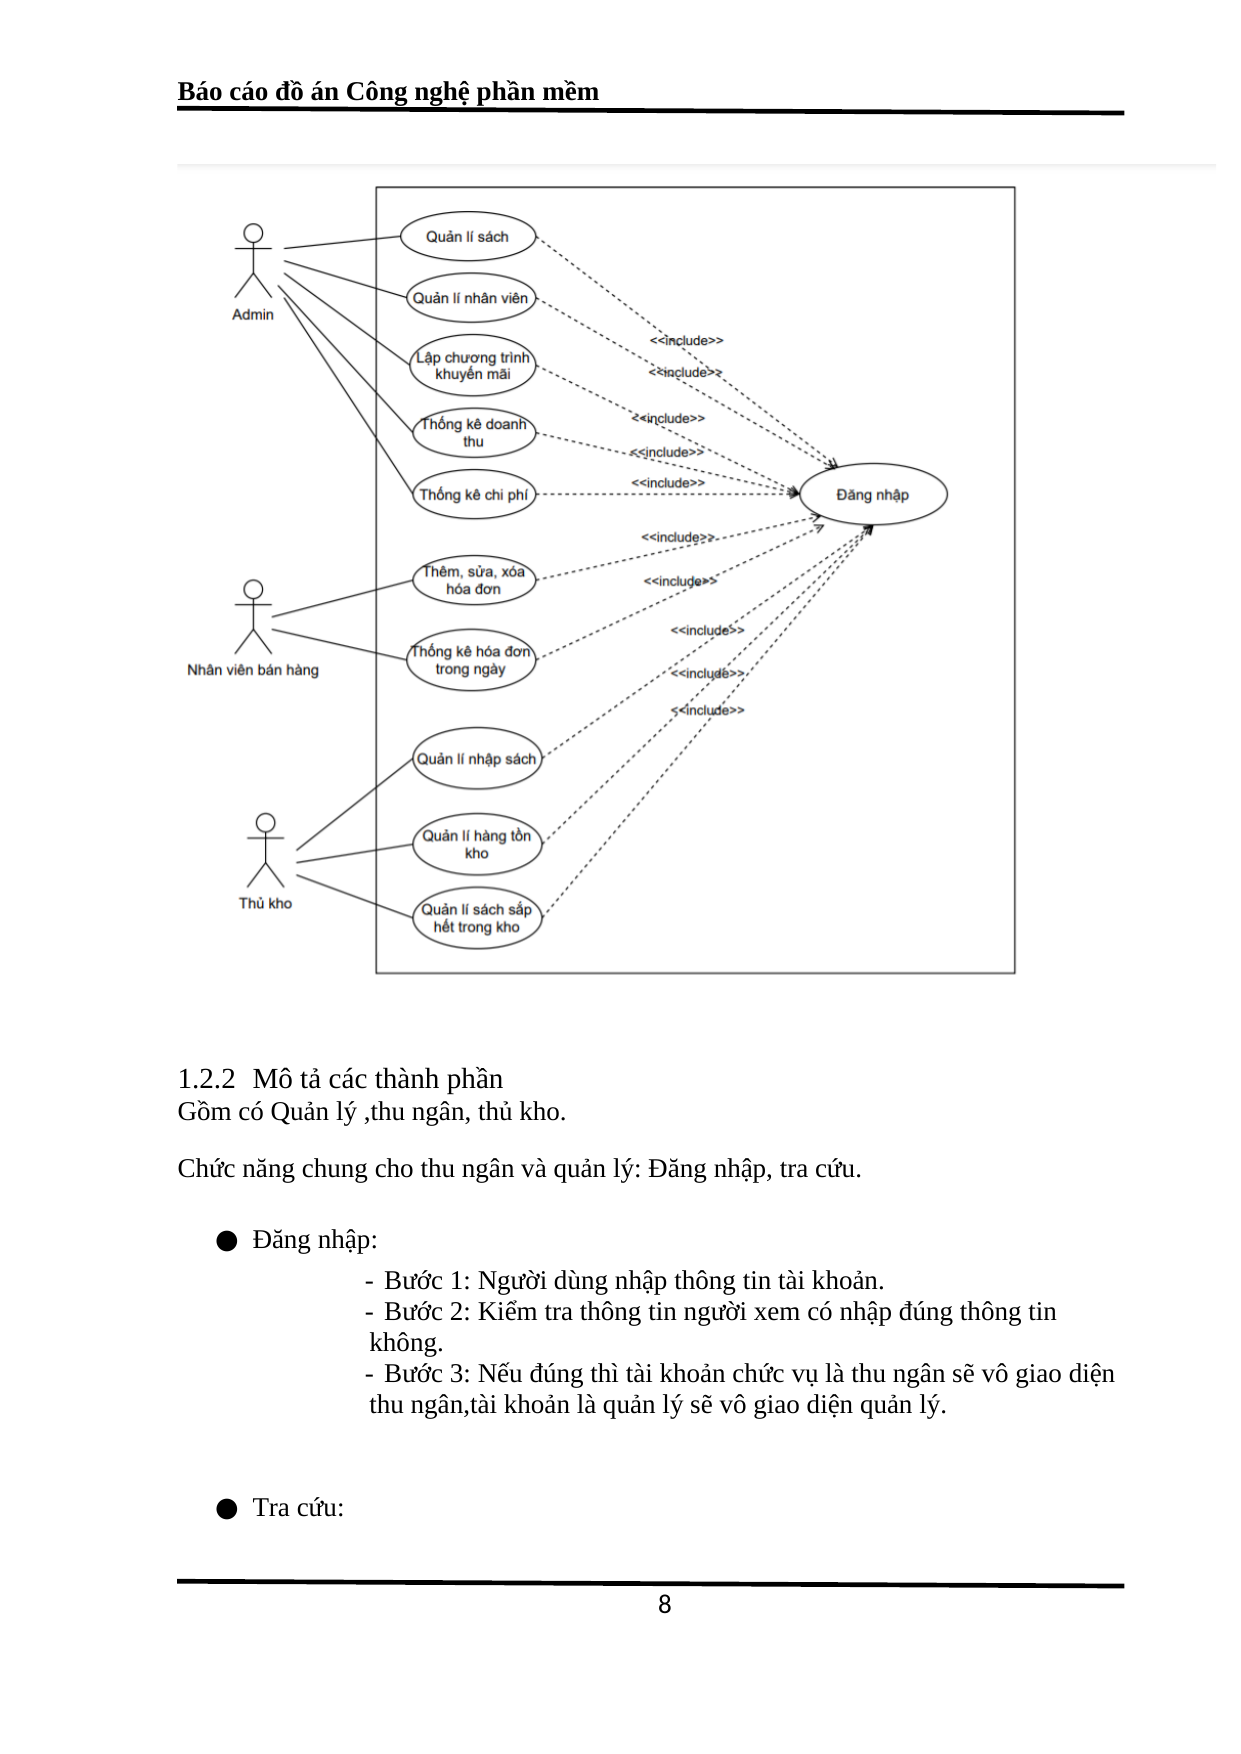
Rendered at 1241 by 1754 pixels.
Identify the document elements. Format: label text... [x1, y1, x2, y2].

text Gồm có Quản lý ,thu ngân, thủ kho. [177, 1095, 1122, 1126]
list Bước 1: Người dùng nhập thông tin tài khoản. [364, 1264, 1122, 1295]
subtitle Mô tả các thành phần [177, 1062, 1122, 1095]
list Bước 3: Nếu đúng thì tài khoản chức vụ là thu ngân sẽ vô giao diện thu ngân,tài khoản là quản lý sẽ vô giao diện quản lý. [364, 1357, 1122, 1419]
picture [177, 164, 1217, 1036]
text Chức năng chung cho thu ngân và quản lý: Đăng nhập, tra cứu. [177, 1152, 1122, 1183]
list Tra cứu: [215, 1476, 1122, 1532]
list Đăng nhập: [215, 1208, 1122, 1264]
list Bước 2: Kiểm tra thông tin người xem có nhập đúng thông tin không. [364, 1295, 1122, 1357]
